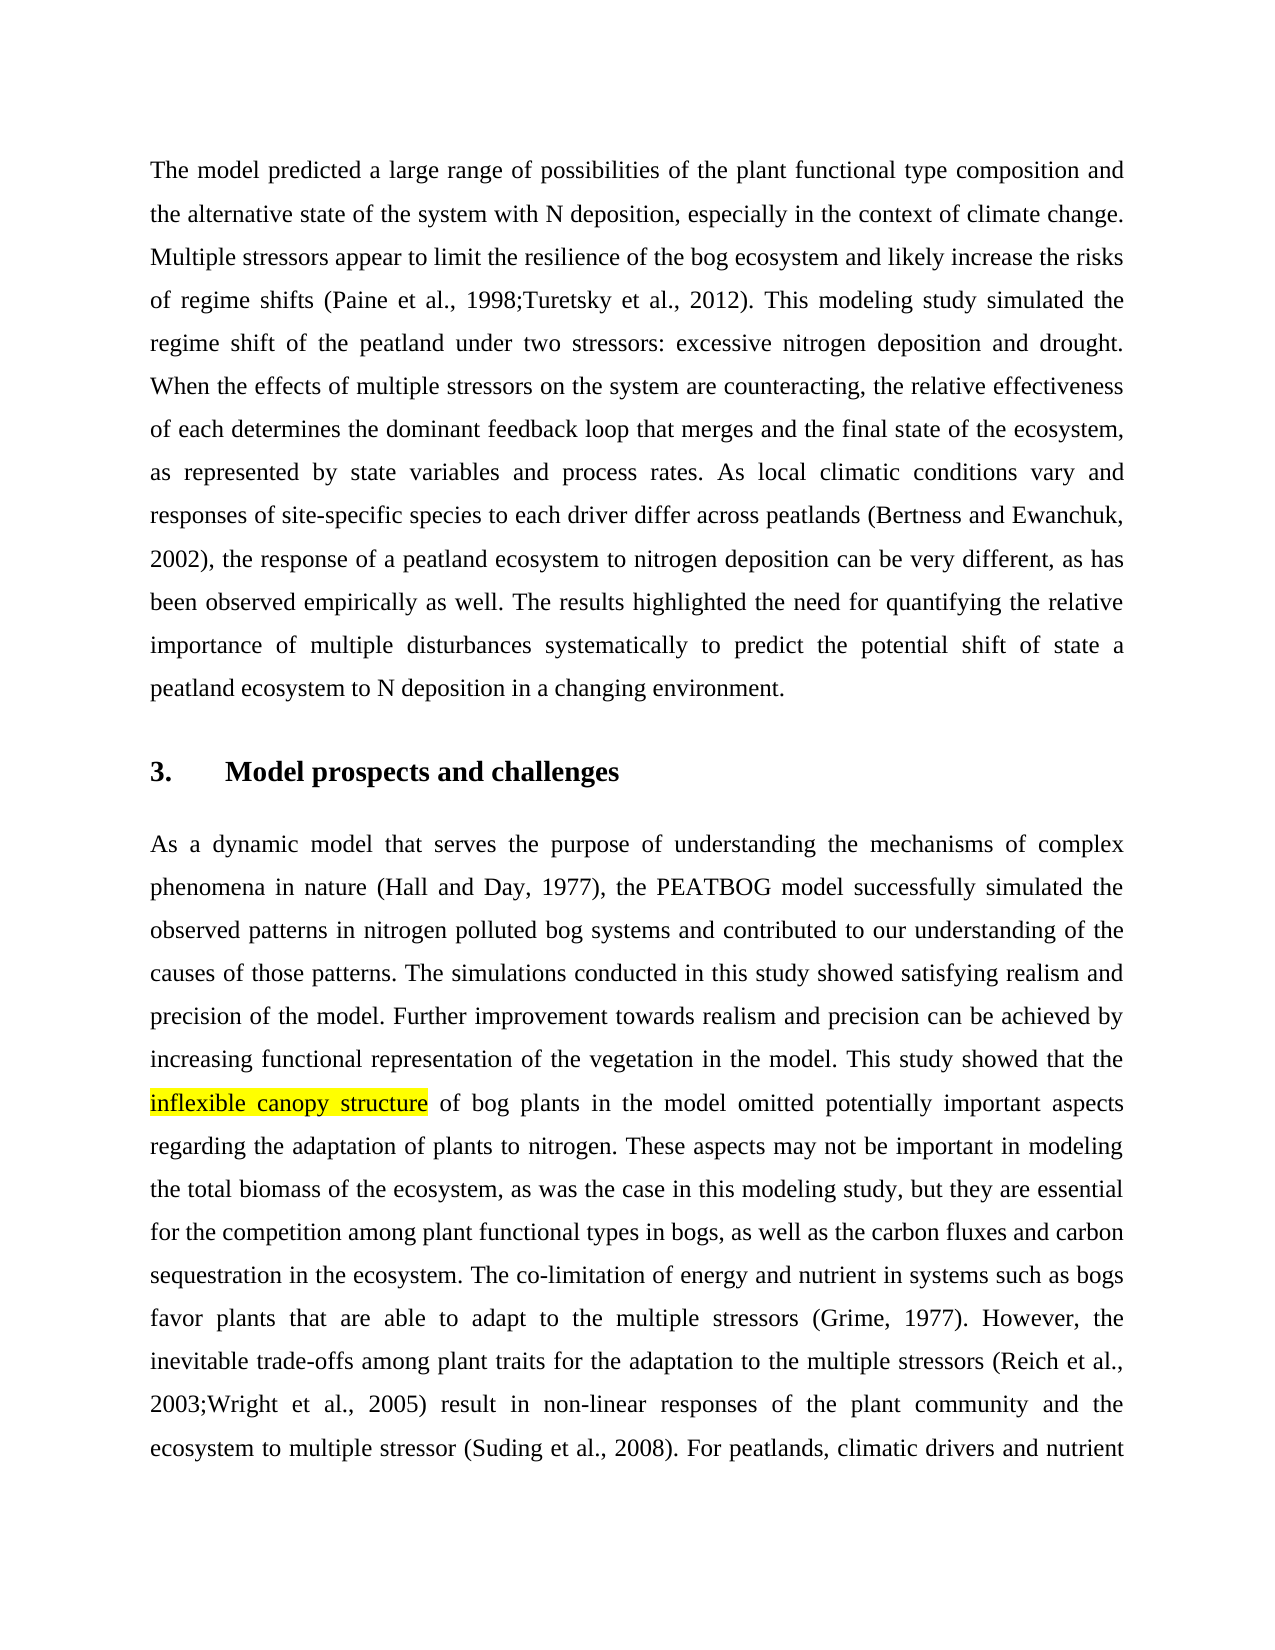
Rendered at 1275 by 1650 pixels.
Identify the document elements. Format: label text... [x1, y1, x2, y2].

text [150, 829, 1125, 1461]
subtitle Model prospects and challenges [150, 754, 1125, 787]
text The model predicted a large range of possibilities of the plant functional type composition and the alternative state of the system with N deposition, especially in the context of climate change. Multiple stressors appear to limit the resilience of the bog ecosystem and likely increase the risks of regime shifts (Paine et al., 1998;Turetsky et al., 2012). This modeling study simulated the regime shift of the peatland under two stressors: excessive nitrogen deposition and drought. When the effects of multiple stressors on the system are counteracting, the relative effectiveness of each determines the dominant feedback loop that merges and the final state of the ecosystem, as represented by state variables and process rates. As local climatic conditions vary and responses of site-specific species to each driver differ across peatlands (Bertness and Ewanchuk, 2002), the response of a peatland ecosystem to nitrogen deposition can be very different, as has been observed empirically as well. The results highlighted the need for quantifying the relative importance of multiple disturbances systematically to predict the potential shift of state a peatland ecosystem to N deposition in a changing environment. [150, 156, 1125, 702]
